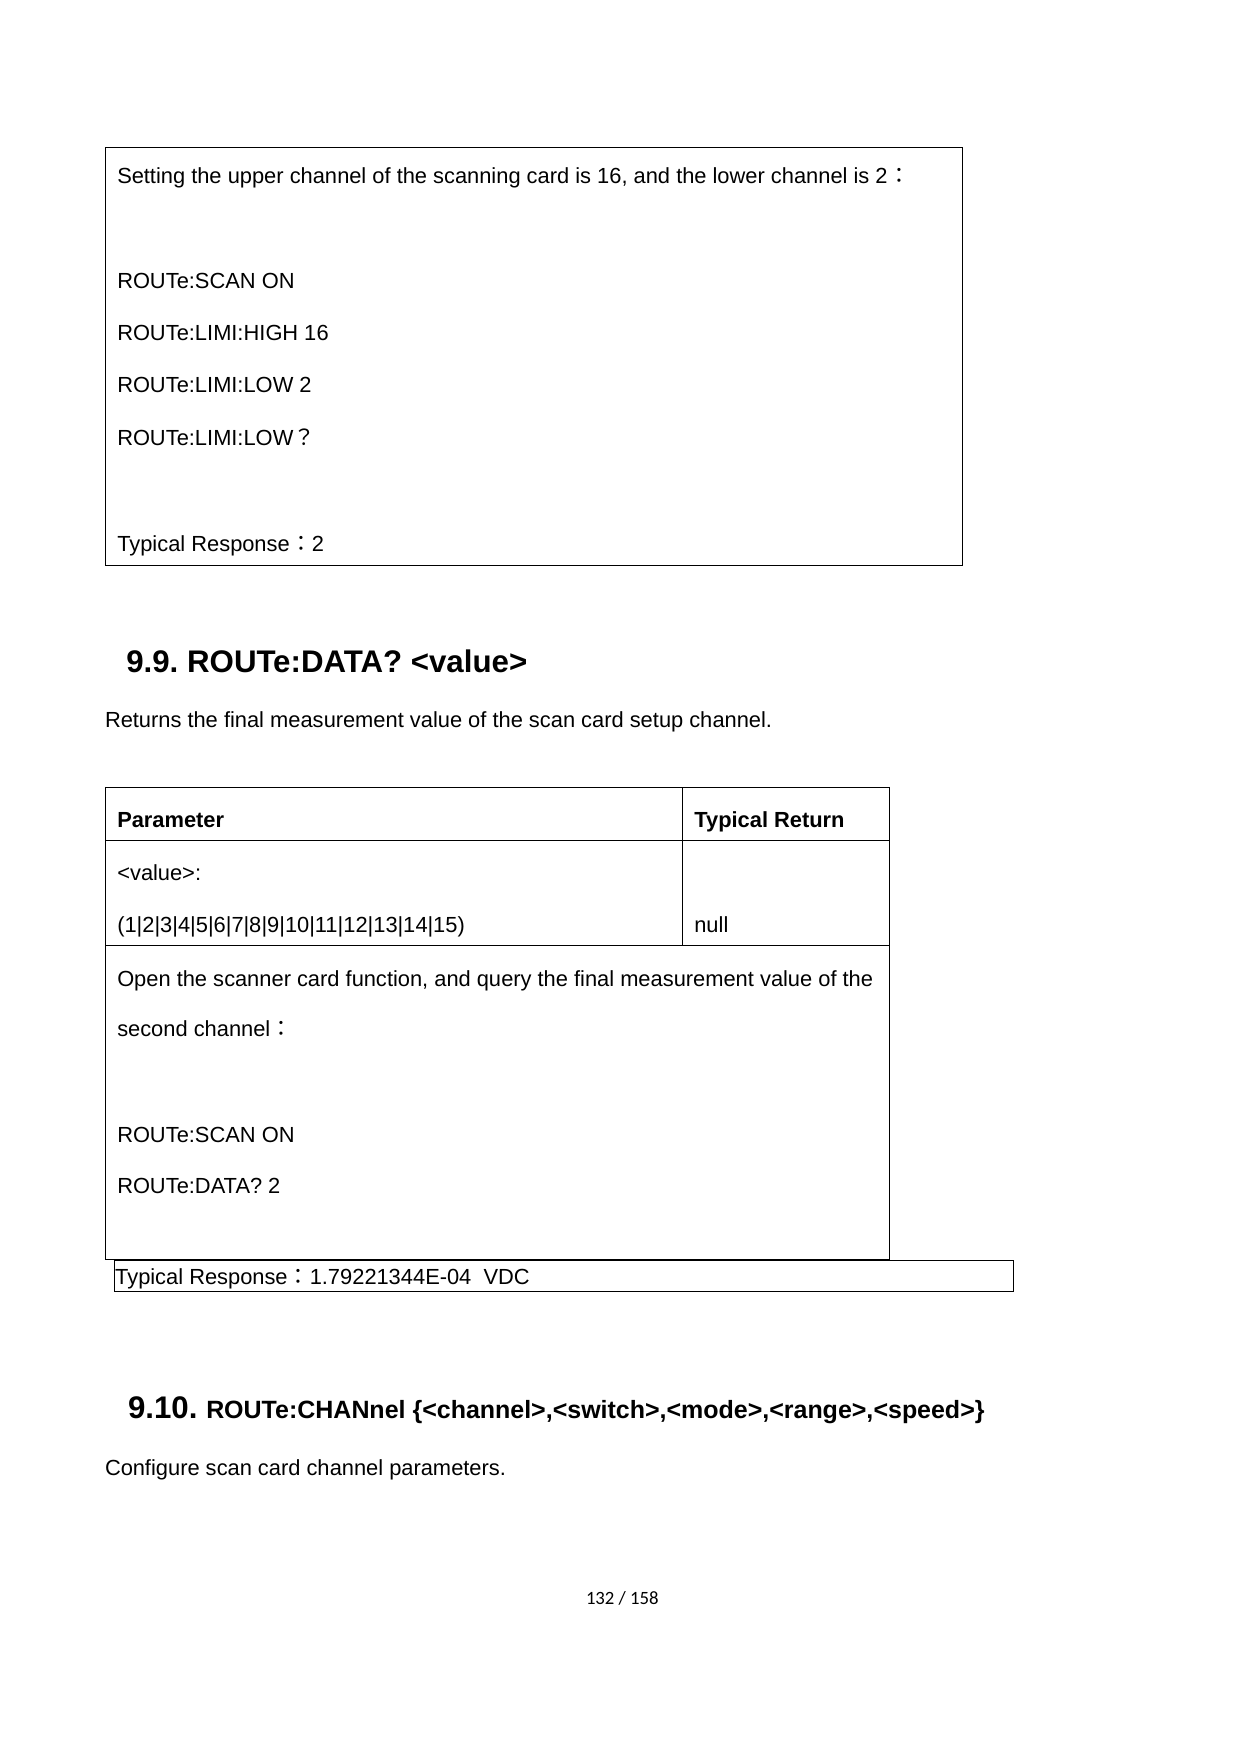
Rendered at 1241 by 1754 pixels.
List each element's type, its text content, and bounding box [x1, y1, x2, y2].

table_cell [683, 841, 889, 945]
table_header Typical Return [683, 788, 889, 840]
text 9.9. ROUTe:DATA? <value> [126, 643, 949, 679]
text Returns the final measurement value of the scan card setup channel. [105, 707, 1139, 733]
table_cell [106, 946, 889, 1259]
table_header Parameter [106, 788, 682, 840]
table_cell <value>: (1|2|3|4|5|6|7|8|9|10|11|12|13|14|15) [106, 841, 682, 945]
subtitle 9.10. ROUTe:CHANnel {<channel>,<switch>,<mode>,<range>,<speed>} [128, 1389, 1140, 1426]
table_cell Setting the upper channel of the scanning card is 16, and the lower channel is 2： ROUTe:SCAN ON ROUTe:LIMI:HIGH 16 ROUTe:LIMI:LOW 2 ROUTe:LIMI:LOW？ Typical Response：2 [106, 148, 962, 565]
text Typical Response：1.79221344E-04 VDC [115, 1261, 1013, 1291]
text Configure scan card channel parameters. [105, 1455, 1139, 1480]
